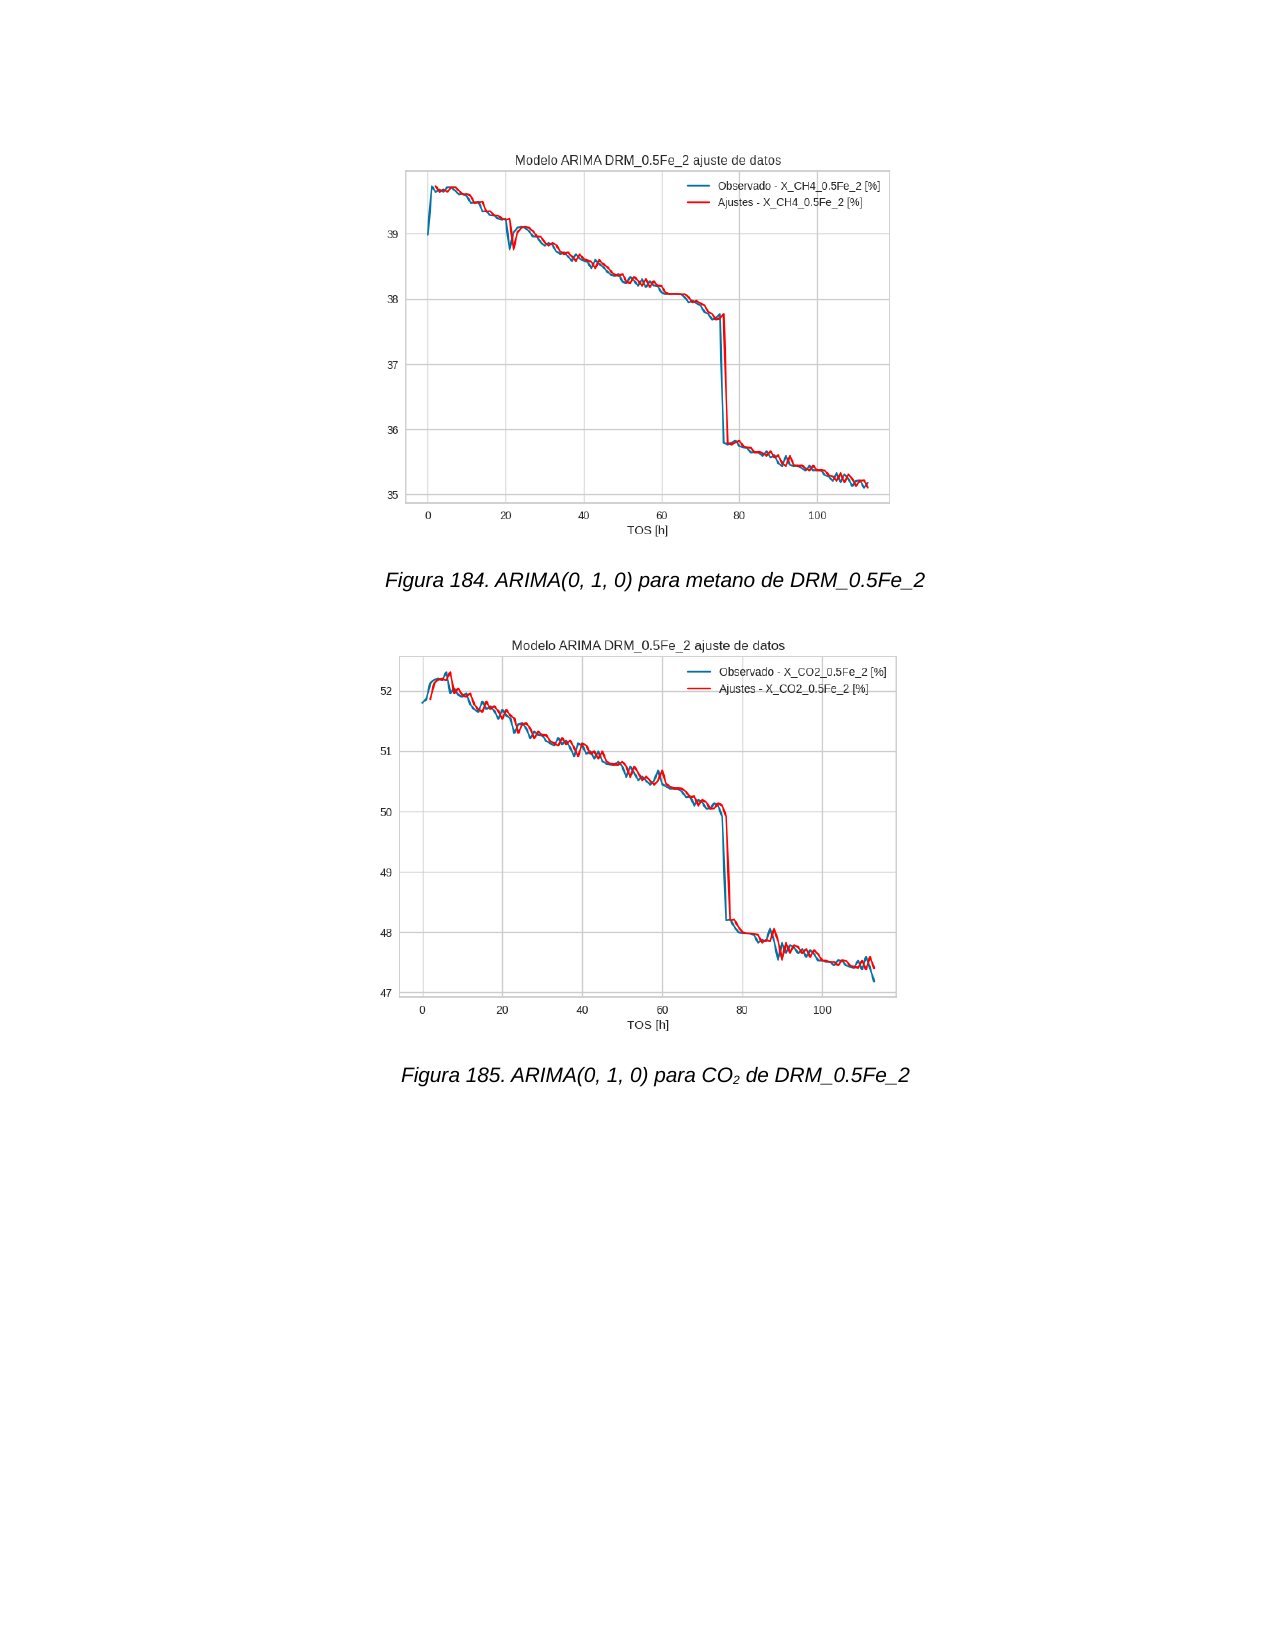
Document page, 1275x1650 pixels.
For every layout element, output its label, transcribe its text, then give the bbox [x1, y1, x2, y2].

picture [378, 147, 897, 544]
picture [371, 632, 904, 1039]
text ARIMA(0, 1, 0) para CO2 de DRM_0.5Fe_2 [215, 1063, 1098, 1087]
text ARIMA(0, 1, 0) para metano de DRM_0.5Fe_2 [215, 568, 1098, 592]
